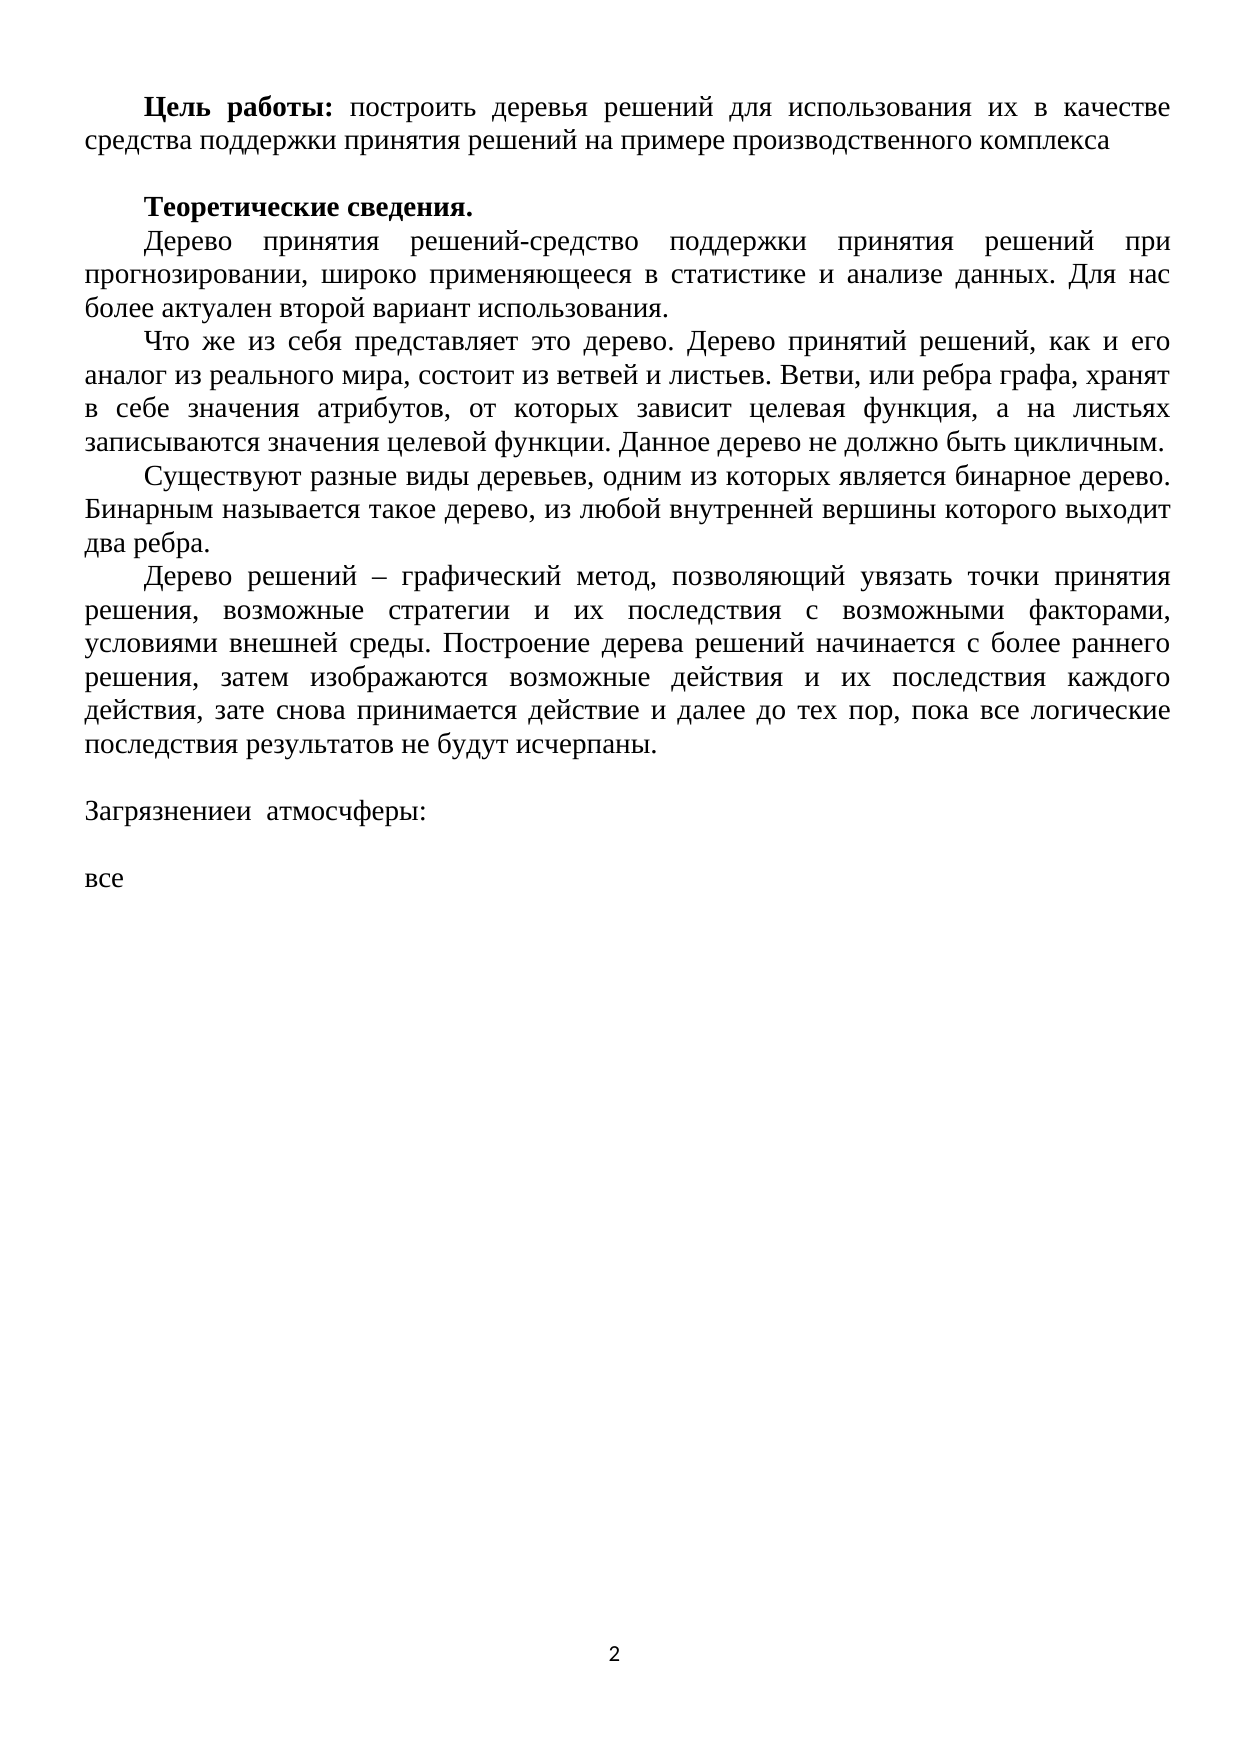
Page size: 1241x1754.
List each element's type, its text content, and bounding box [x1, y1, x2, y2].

text Дерево решений – графический метод, позволяющий увязать точки принятия решения, возможные стратегии и их последствия с возможными факторами, условиями внешней среды. Построение дерева решений начинается с более раннего решения, затем изображаются возможные действия и их последствия каждого действия, зате снова принимается действие и далее до тех пор, пока все логические последствия результатов не будут исчерпаны. [84, 558, 1172, 759]
text Цель работы: построить деревья решений для использования их в качестве средства поддержки принятия решений на примере производственного комплекса [84, 89, 1172, 156]
text Теоретические сведения. [84, 189, 1172, 223]
text все [84, 860, 1172, 894]
text Дерево принятия решений-средство поддержки принятия решений при прогнозировании, широко применяющееся в статистике и анализе данных. Для нас более актуален второй вариант использования. [84, 223, 1172, 323]
text Что же из себя представляет это дерево. Дерево принятий решений, как и его аналог из реального мира, состоит из ветвей и листьев. Ветви, или ребра графа, хранят в себе значения атрибутов, от которых зависит целевая функция, а на листьях записываются значения целевой функции. Данное дерево не должно быть цикличным. [84, 323, 1172, 458]
text Существуют разные виды деревьев, одним из которых является бинарное дерево. Бинарным называется такое дерево, из любой внутренней вершины которого выходит два ребра. [84, 458, 1172, 558]
text Загрязнениеи атмосчферы: [84, 793, 1172, 827]
